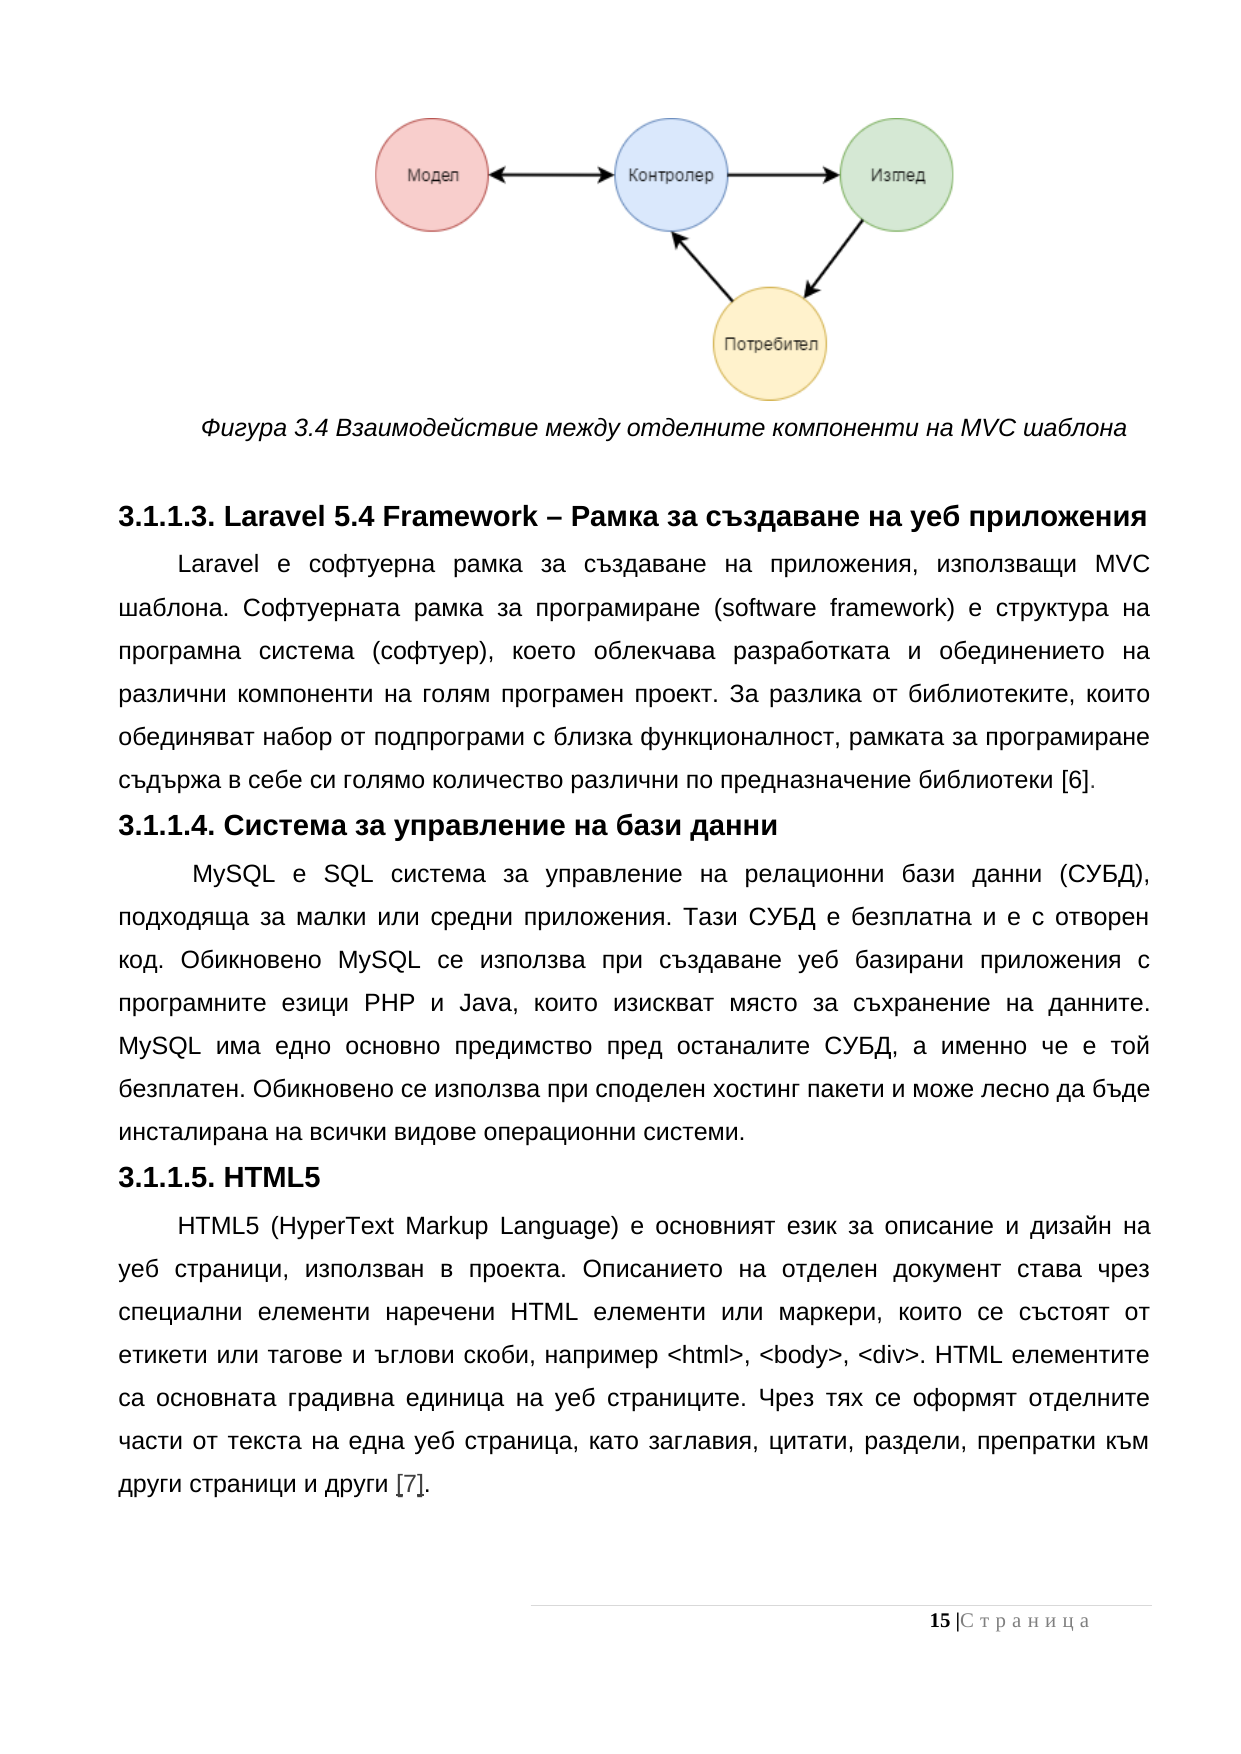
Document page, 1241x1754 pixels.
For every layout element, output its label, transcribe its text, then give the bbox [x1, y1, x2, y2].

subtitle 3.1.1.4. Система за управление на бази данни [118, 808, 1152, 842]
text HTML5 (HyperText Markup Language) е основният език за описание и дизайн на уеб страници, използван в проекта. Описанието на отделен документ става чрез специални елементи наречени HTML елементи или маркери, които се състоят от етикети или тагове и ъглови скоби, например <html>, <body>, <div>. HTML елементите са основната градивна единица на уеб страниците. Чрез тях се оформят отделните части от текста на една уеб страница, като заглавия, цитати, раздели, препратки към други страници и други [7]. [118, 1211, 1152, 1498]
text Laravel е софтуерна рамка за създаване на приложения, използващи MVC шаблона. Софтуерната рамка за програмиране (software framework) е структура на програмна система (софтуер), което облекчава разработката и обединението на различни компоненти на голям програмен проект. За разлика от библиотеките, които обединяват набор от подпрограми с близка функционалност, рамката за програмиране съдържа в себе си голямо количество различни по предназначение библиотеки [6]. [118, 549, 1152, 794]
picture [375, 118, 954, 401]
subtitle 3.1.1.3. Laravel 5.4 Framework – Рамка за създаване на уеб приложения [118, 499, 1152, 533]
list Фигура 3.4 Взаимодействие между отделните компоненти на MVC шаблона [118, 413, 1152, 442]
subtitle 3.1.1.5. HTML5 [118, 1160, 1152, 1194]
text MySQL е SQL система за управление на релационни бази данни (СУБД), подходяща за малки или средни приложения. Тази СУБД е безплатна и е с отворен код. Обикновено MySQL се използва при създаване уеб базирани приложения с програмните езици PHP и Java, които изискват място за съхранение на данните. MySQL има едно основно предимство пред останалите СУБД, а именно че е той безплатен. Обикновено се използва при споделен хостинг пакети и може лесно да бъде инсталирана на всички видове операционни системи. [118, 858, 1152, 1146]
